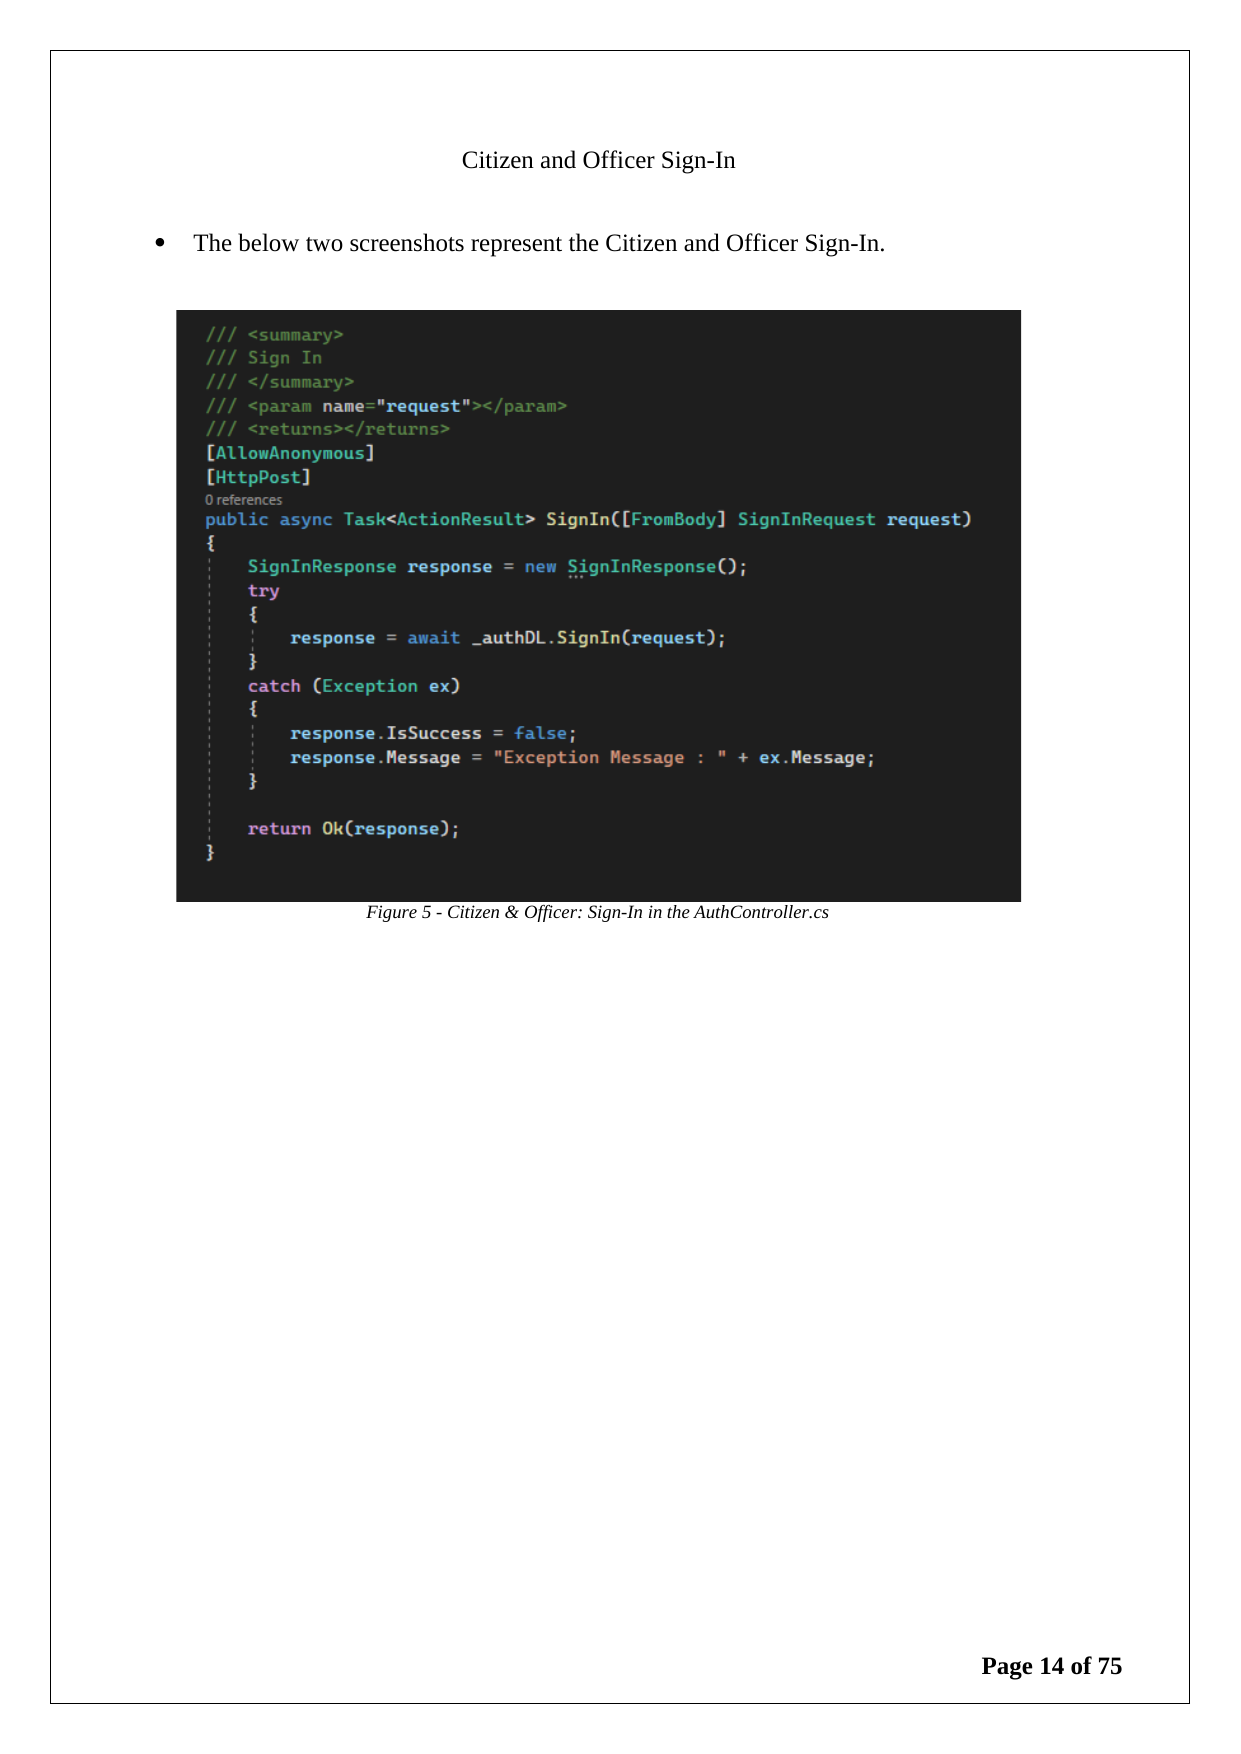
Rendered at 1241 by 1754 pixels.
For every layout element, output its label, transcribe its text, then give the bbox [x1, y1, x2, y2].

list The below two screenshots represent the Citizen and Officer Sign-In. [156, 228, 1122, 257]
text Citizen and Officer Sign-In [75, 145, 1122, 174]
text Figure 5 - Citizen & Officer: Sign-In in the AuthController.cs [75, 901, 1122, 923]
picture [176, 310, 1022, 902]
